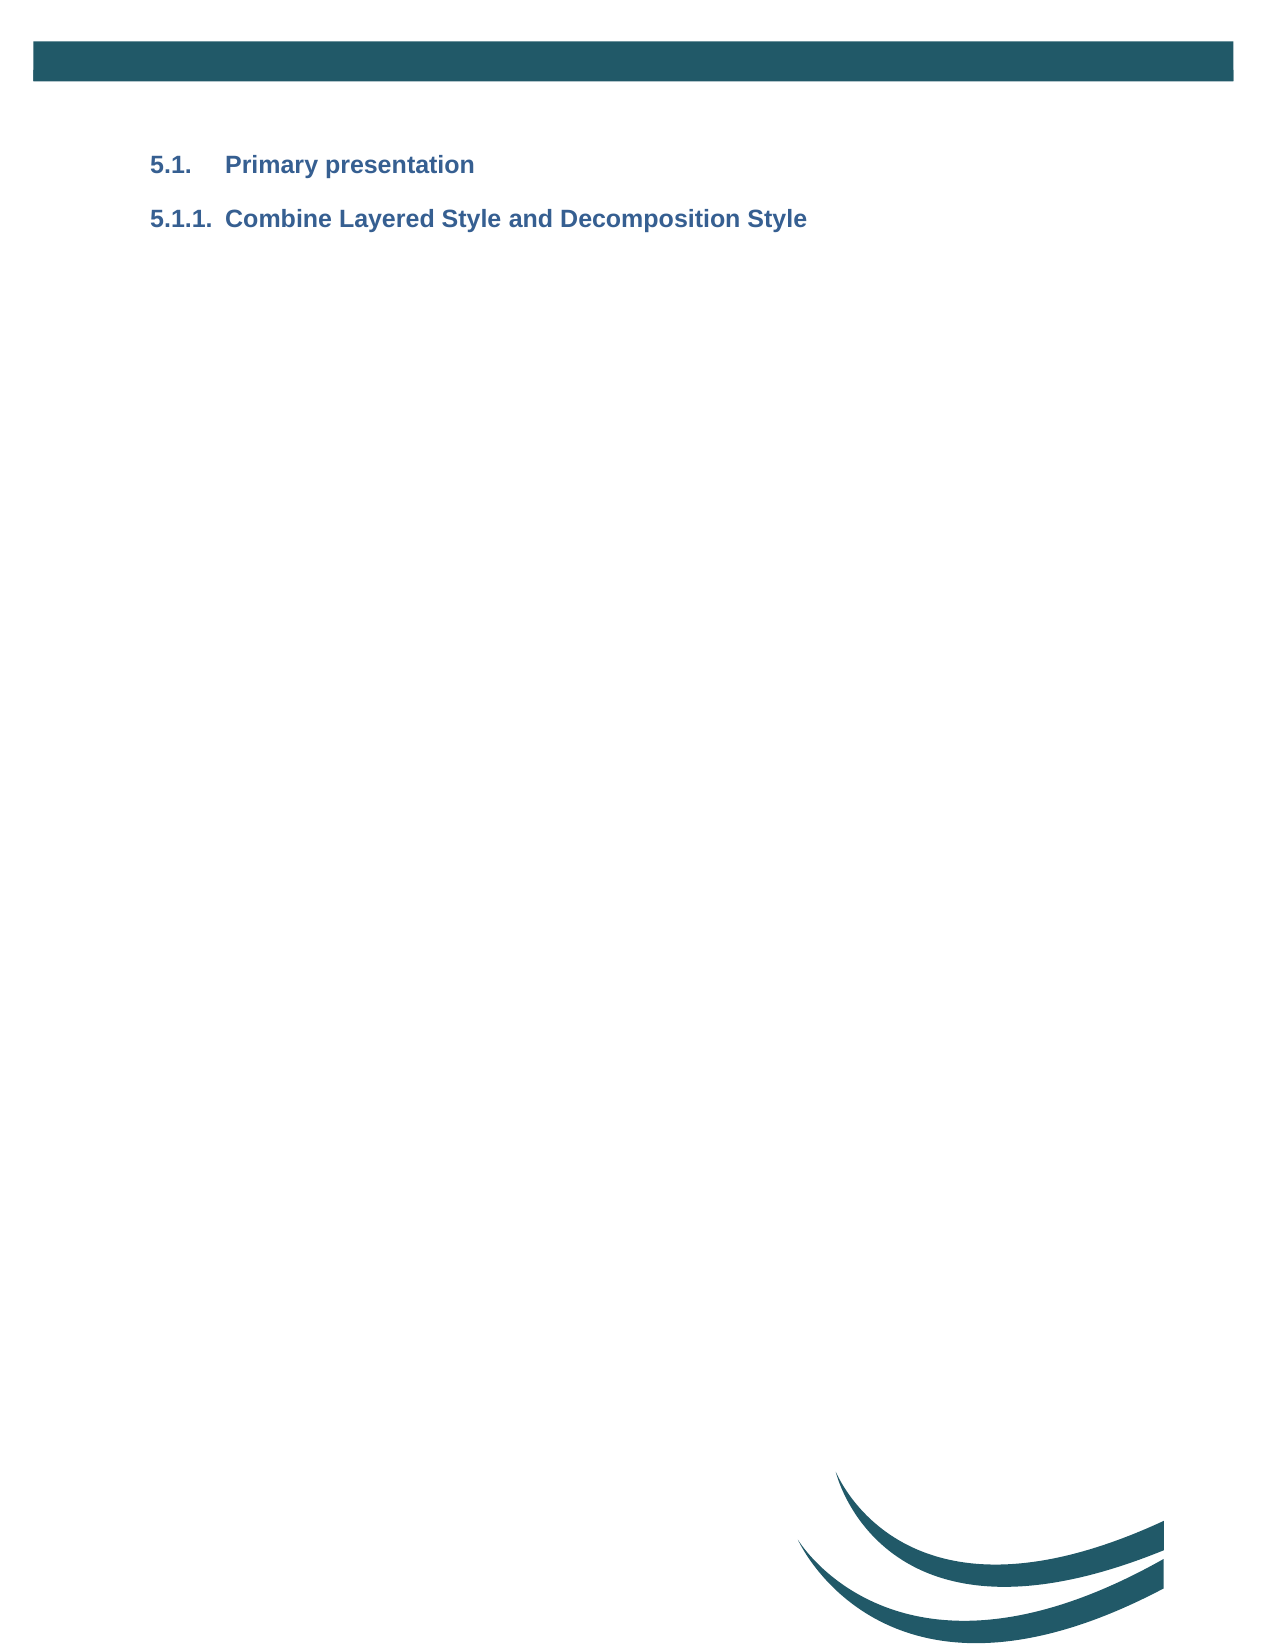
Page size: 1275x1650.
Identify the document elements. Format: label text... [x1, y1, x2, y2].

subtitle Primary presentation [150, 150, 1125, 179]
subtitle Combine Layered Style and Decomposition Style [150, 204, 1125, 232]
